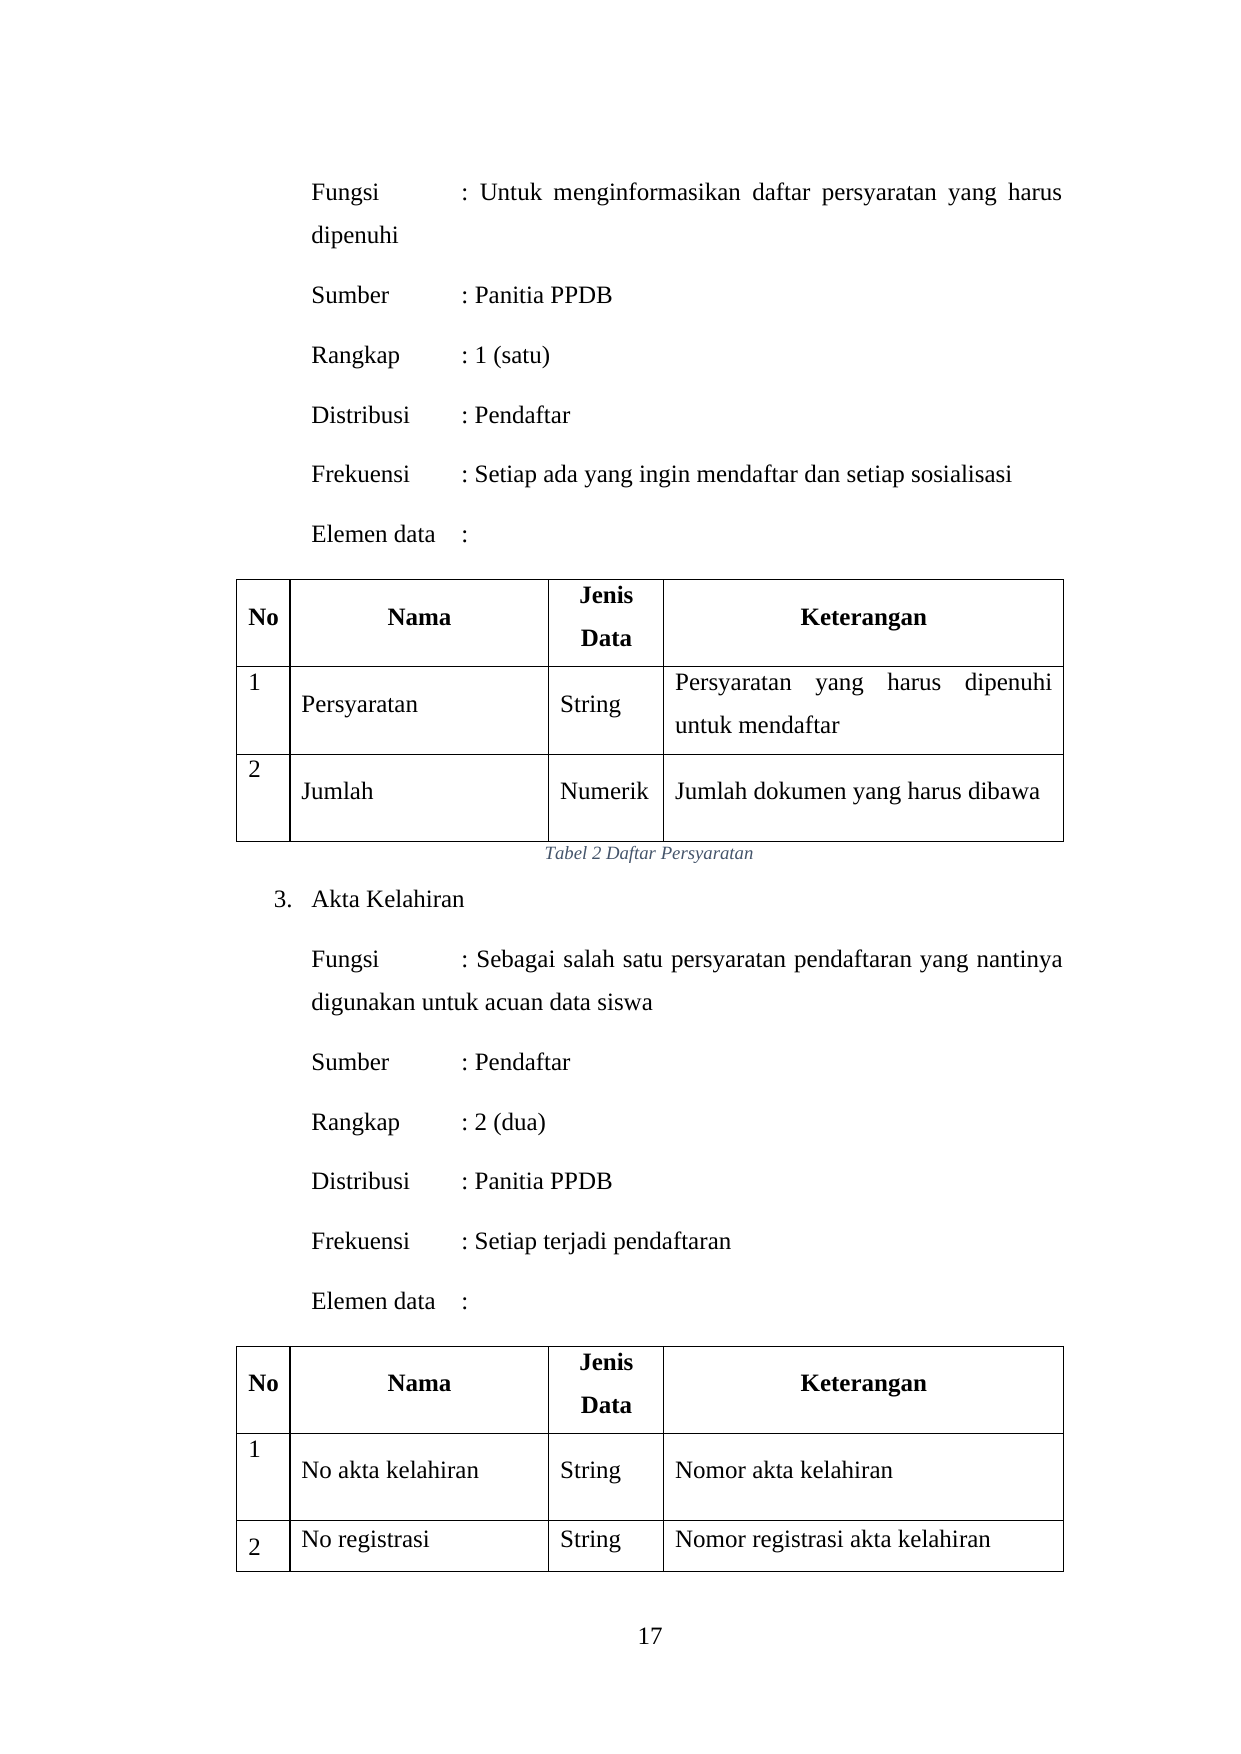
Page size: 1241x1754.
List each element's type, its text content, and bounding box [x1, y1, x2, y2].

table_cell No akta kelahiran [291, 1434, 548, 1520]
text Fungsi : Sebagai salah satu persyaratan pendaftaran yang nantinya digunakan untuk acuan data siswa [311, 944, 1063, 1016]
table_cell [237, 1521, 289, 1571]
list Akta Kelahiran [274, 884, 1063, 913]
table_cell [664, 1521, 1063, 1571]
text Rangkap : 1 (satu) [236, 340, 1063, 369]
text Sumber : Pendaftar [236, 1047, 1063, 1076]
text Frekuensi : Setiap terjadi pendaftaran [236, 1226, 1063, 1255]
table_cell String [549, 1434, 663, 1520]
table_header Nama [291, 580, 548, 666]
table_header Jenis Data [549, 580, 663, 666]
table_header Keterangan [664, 1347, 1063, 1433]
text Elemen data : [236, 519, 1063, 548]
table_cell [237, 755, 289, 841]
table_cell Jumlah dokumen yang harus dibawa [664, 755, 1063, 841]
table_header Keterangan [664, 580, 1063, 666]
table_header Jenis Data [549, 1347, 663, 1433]
table_cell String [549, 1521, 663, 1571]
table_cell Nomor akta kelahiran [664, 1434, 1063, 1520]
text Rangkap : 2 (dua) [236, 1107, 1063, 1135]
table_cell [237, 1434, 289, 1520]
table_cell Persyaratan yang harus dipenuhi untuk mendaftar [664, 667, 1063, 753]
text Distribusi : Panitia PPDB [236, 1166, 1063, 1195]
table_header No [237, 1347, 289, 1433]
table_cell String [549, 667, 663, 753]
text Tabel Daftar Persyaratan [236, 842, 1063, 863]
table_header Nama [291, 1347, 548, 1433]
table_cell No registrasi [291, 1521, 548, 1571]
text Distribusi : Pendaftar [236, 400, 1063, 428]
table_cell Numerik [549, 755, 663, 841]
text Fungsi : Untuk menginformasikan daftar persyaratan yang harus dipenuhi [311, 177, 1063, 249]
text Elemen data : [236, 1286, 1063, 1315]
table_cell Jumlah [291, 755, 548, 841]
text Sumber : Panitia PPDB [236, 280, 1063, 309]
table_cell Persyaratan [291, 667, 548, 753]
table_header No [237, 580, 289, 666]
table_cell [237, 667, 289, 753]
text Frekuensi : Setiap ada yang ingin mendaftar dan setiap sosialisasi [236, 459, 1063, 488]
